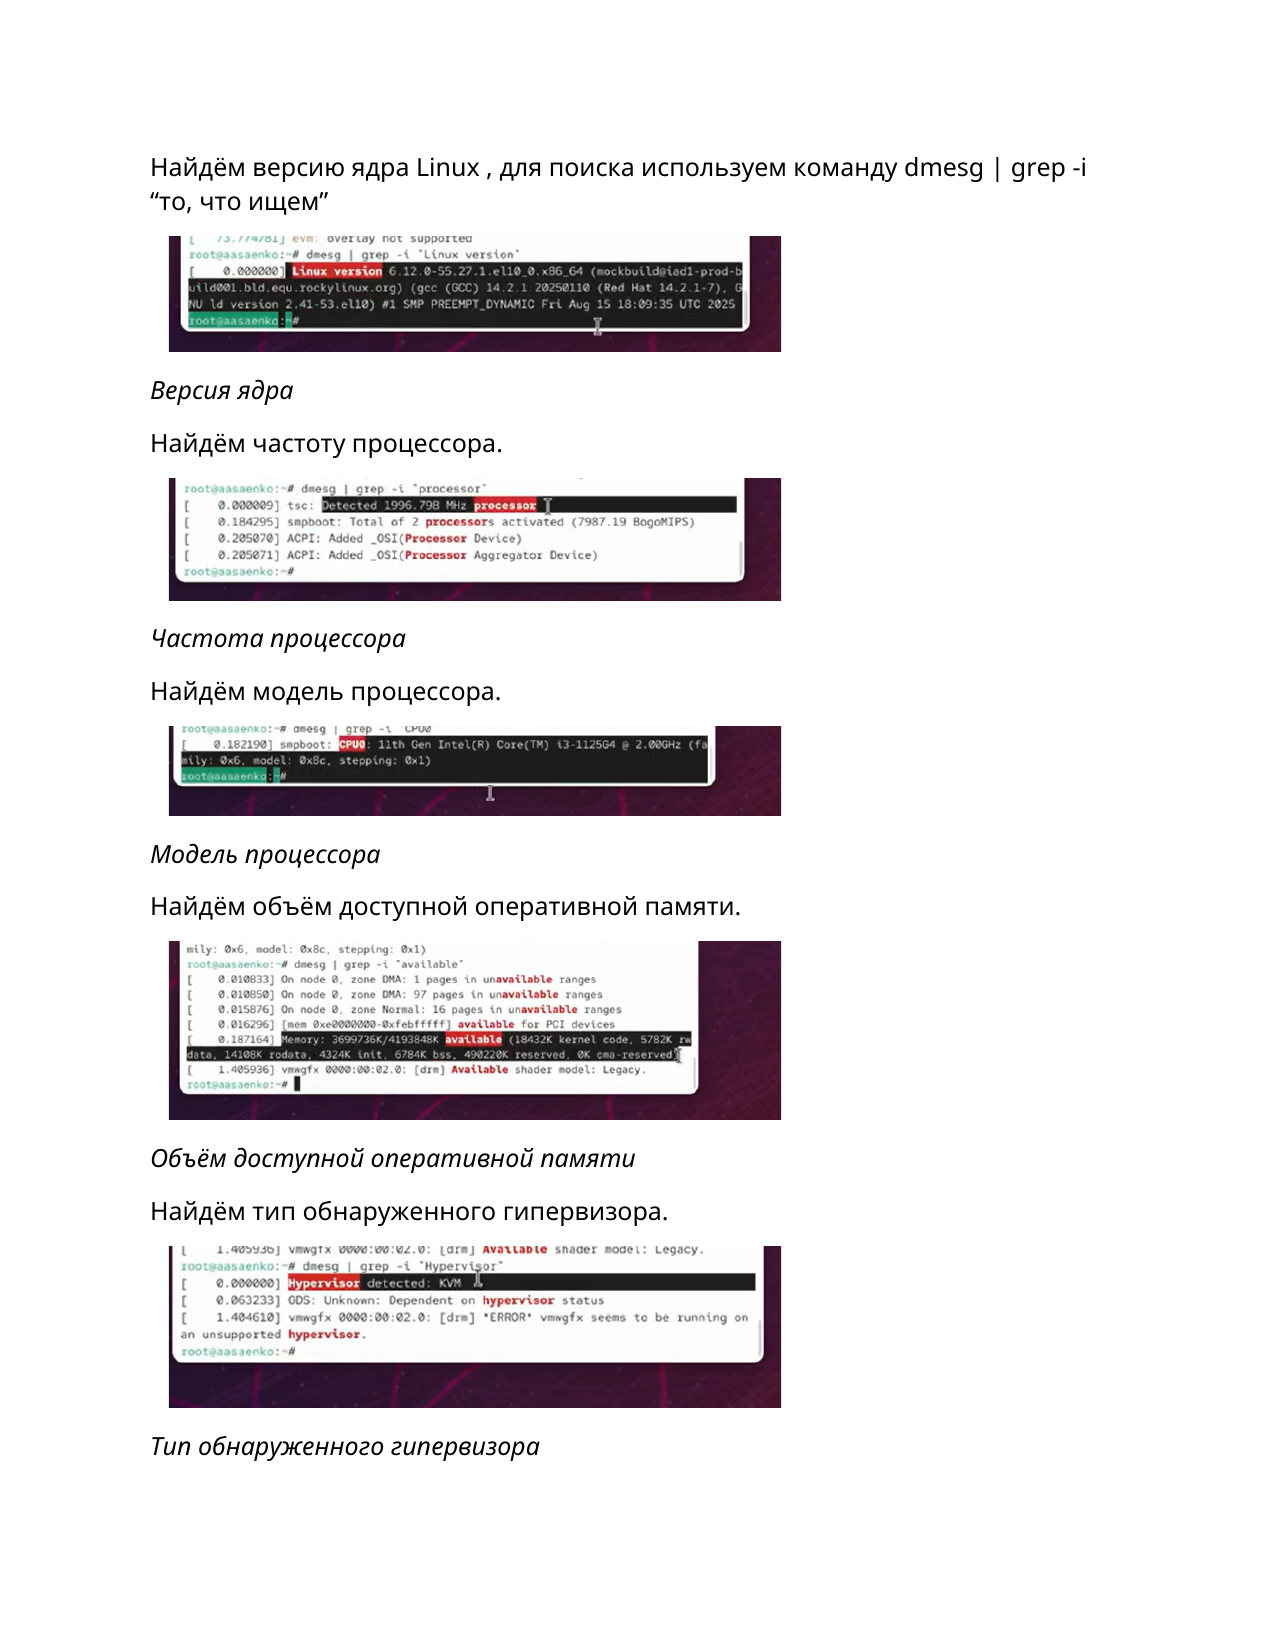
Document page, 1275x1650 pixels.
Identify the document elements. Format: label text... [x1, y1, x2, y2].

picture [168, 941, 782, 1120]
picture [168, 478, 782, 601]
text Модель процессора [150, 836, 1125, 870]
text Найдём частоту процессора. [150, 425, 1125, 459]
text Тип обнаруженного гипервизора [150, 1429, 1125, 1463]
text Частота процессора [150, 621, 1125, 655]
text Найдём тип обнаруженного гипервизора. [150, 1193, 1125, 1227]
text Объём доступной оперативной памяти [150, 1141, 1125, 1175]
picture [168, 726, 782, 816]
text Версия ядра [150, 373, 1125, 407]
text Найдём модель процессора. [150, 674, 1125, 708]
text Найдём версию ядра Linux , для поиска используем команду dmesg | grep -i “то, что ищем” [150, 150, 1125, 218]
text Найдём объём доступной оперативной памяти. [150, 889, 1125, 923]
picture [168, 236, 782, 352]
picture [168, 1246, 782, 1408]
